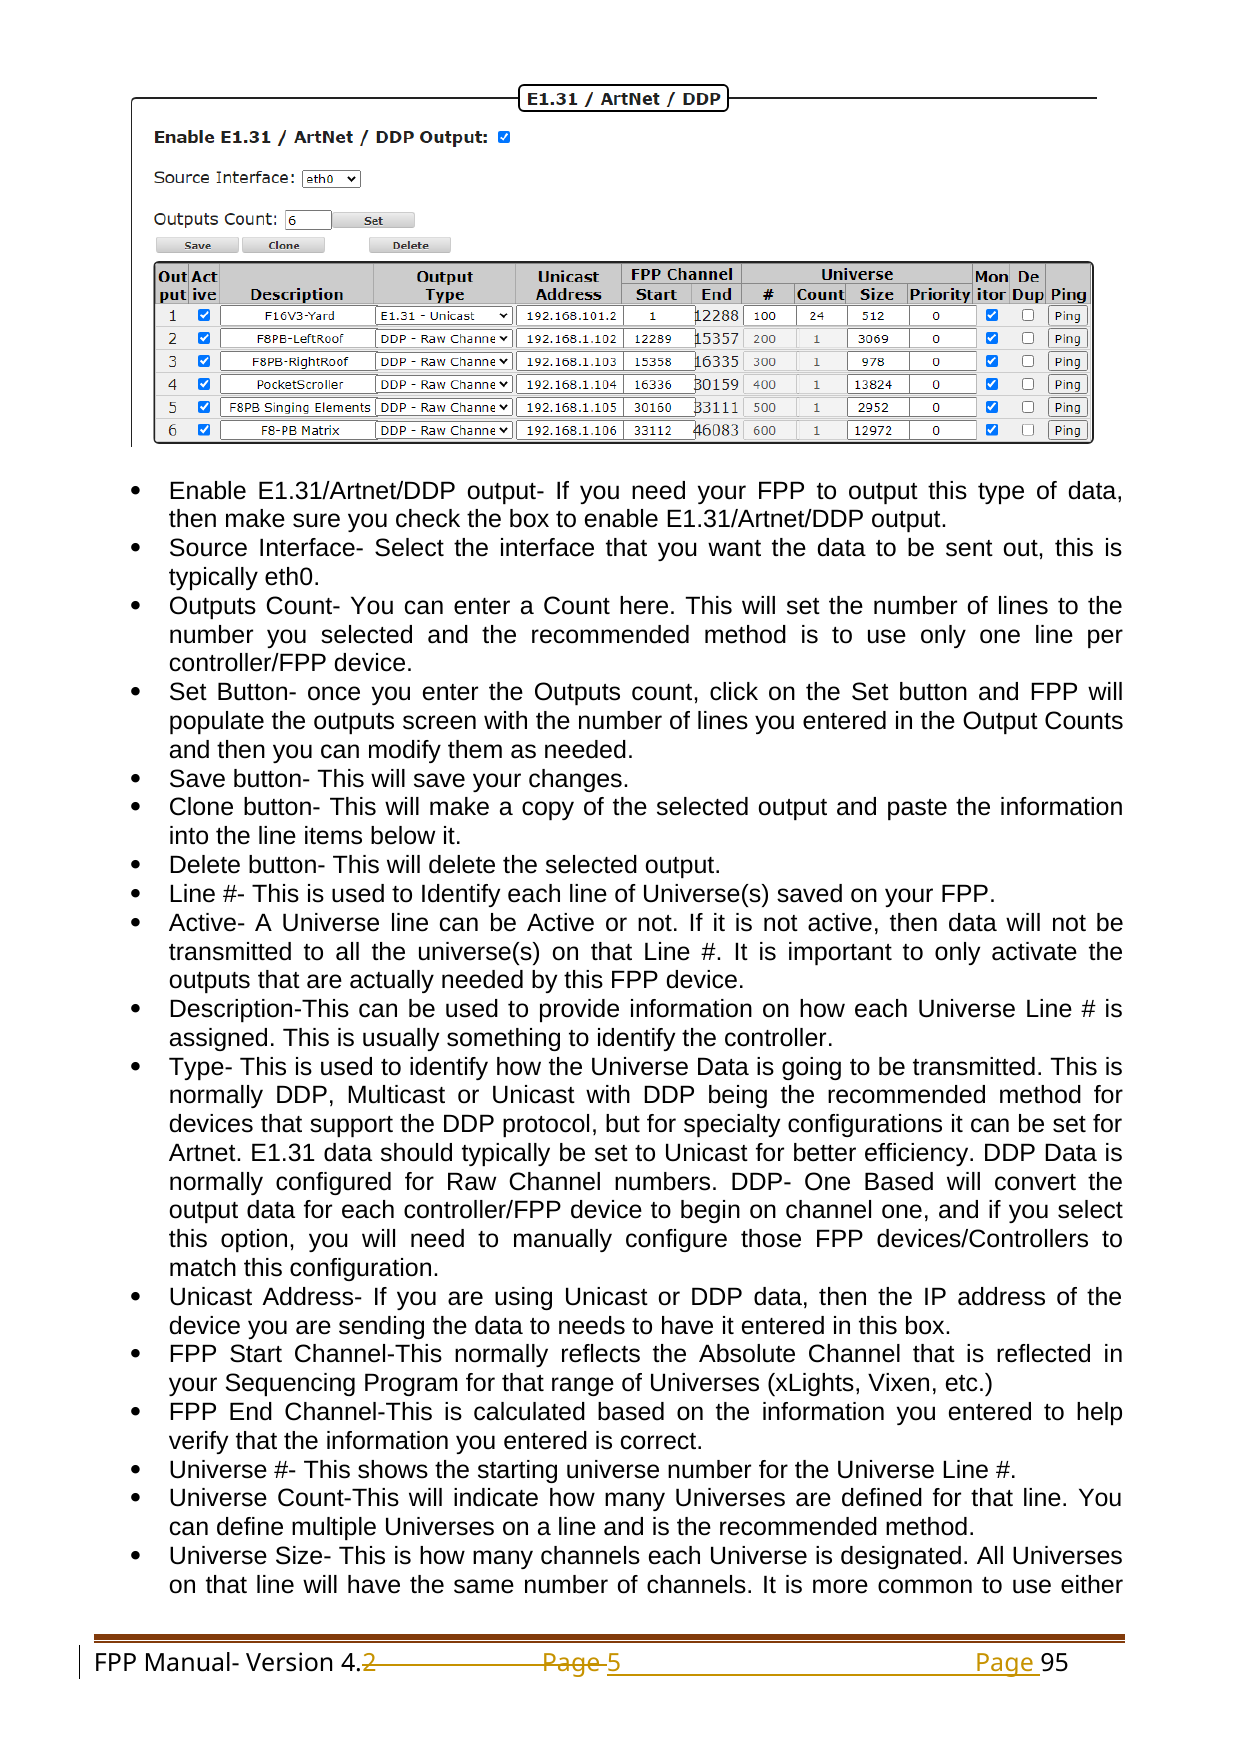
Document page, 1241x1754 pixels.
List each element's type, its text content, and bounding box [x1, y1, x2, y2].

list Universe Count-This will indicate how many Universes are defined for that line. You can define multiple Universes on a line and is the recommended method. [131, 1483, 1125, 1541]
list Outputs Count- You can enter a Count here. This will set the number of lines to the number you selected and the recommended method is to use only one line per controller/FPP device. [131, 591, 1125, 677]
list Set Button- once you enter the Outputs count, click on the Set button and FPP will populate the outputs screen with the number of lines you entered in the Output Counts and then you can modify them as needed. [131, 677, 1125, 763]
list Enable E1.31/Artnet/DDP output- If you need your FPP to output this type of data, then make sure you check the box to enable E1.31/Artnet/DDP output. [131, 476, 1125, 533]
list FPP End Channel-This is calculated based on the information you entered to help verify that the information you entered is correct. [131, 1397, 1125, 1454]
list Description-This can be used to provide information on how each Universe Line # is assigned. This is usually something to identify the controller. [131, 994, 1125, 1052]
list Clone button- This will make a copy of the selected output and paste the information into the line items below it. [131, 792, 1125, 850]
list Universe #- This shows the starting universe number for the Universe Line #. [131, 1454, 1125, 1483]
picture [121, 84, 1097, 447]
list Save button- This will save your changes. [131, 763, 1125, 792]
list Unicast Address- If you are using Unicast or DDP data, then the IP address of the device you are sending the data to needs to have it entered in this box. [131, 1282, 1125, 1339]
list FPP Start Channel-This normally reflects the Absolute Channel that is reflected in your Sequencing Program for that range of Universes (xLights, Vixen, etc.) [131, 1339, 1125, 1397]
list Source Interface- Select the interface that you want the data to be sent out, this is typically eth0. [131, 533, 1125, 591]
list Type- This is used to identify how the Universe Data is going to be transmitted. This is normally DDP, Multicast or Unicast with DDP being the recommended method for devices that support the DDP protocol, but for specialty configurations it can be set for Artnet. E1.31 data should typically be set to Unicast for better efficiency. DDP Data is normally configured for Raw Channel numbers. DDP- One Based will convert the output data for each controller/FPP device to begin on channel one, and if you select this option, you will need to manually configure those FPP devices/Controllers to match this configuration. [131, 1052, 1125, 1282]
list Line #- This is used to Identify each line of Universe(s) saved on your FPP. [131, 879, 1125, 908]
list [131, 1541, 1125, 1599]
list Active- A Universe line can be Active or not. If it is not active, then data will not be transmitted to all the universe(s) on that Line #. It is important to only activate the outputs that are actually needed by this FPP device. [131, 908, 1125, 994]
list Delete button- This will delete the selected output. [131, 850, 1125, 879]
